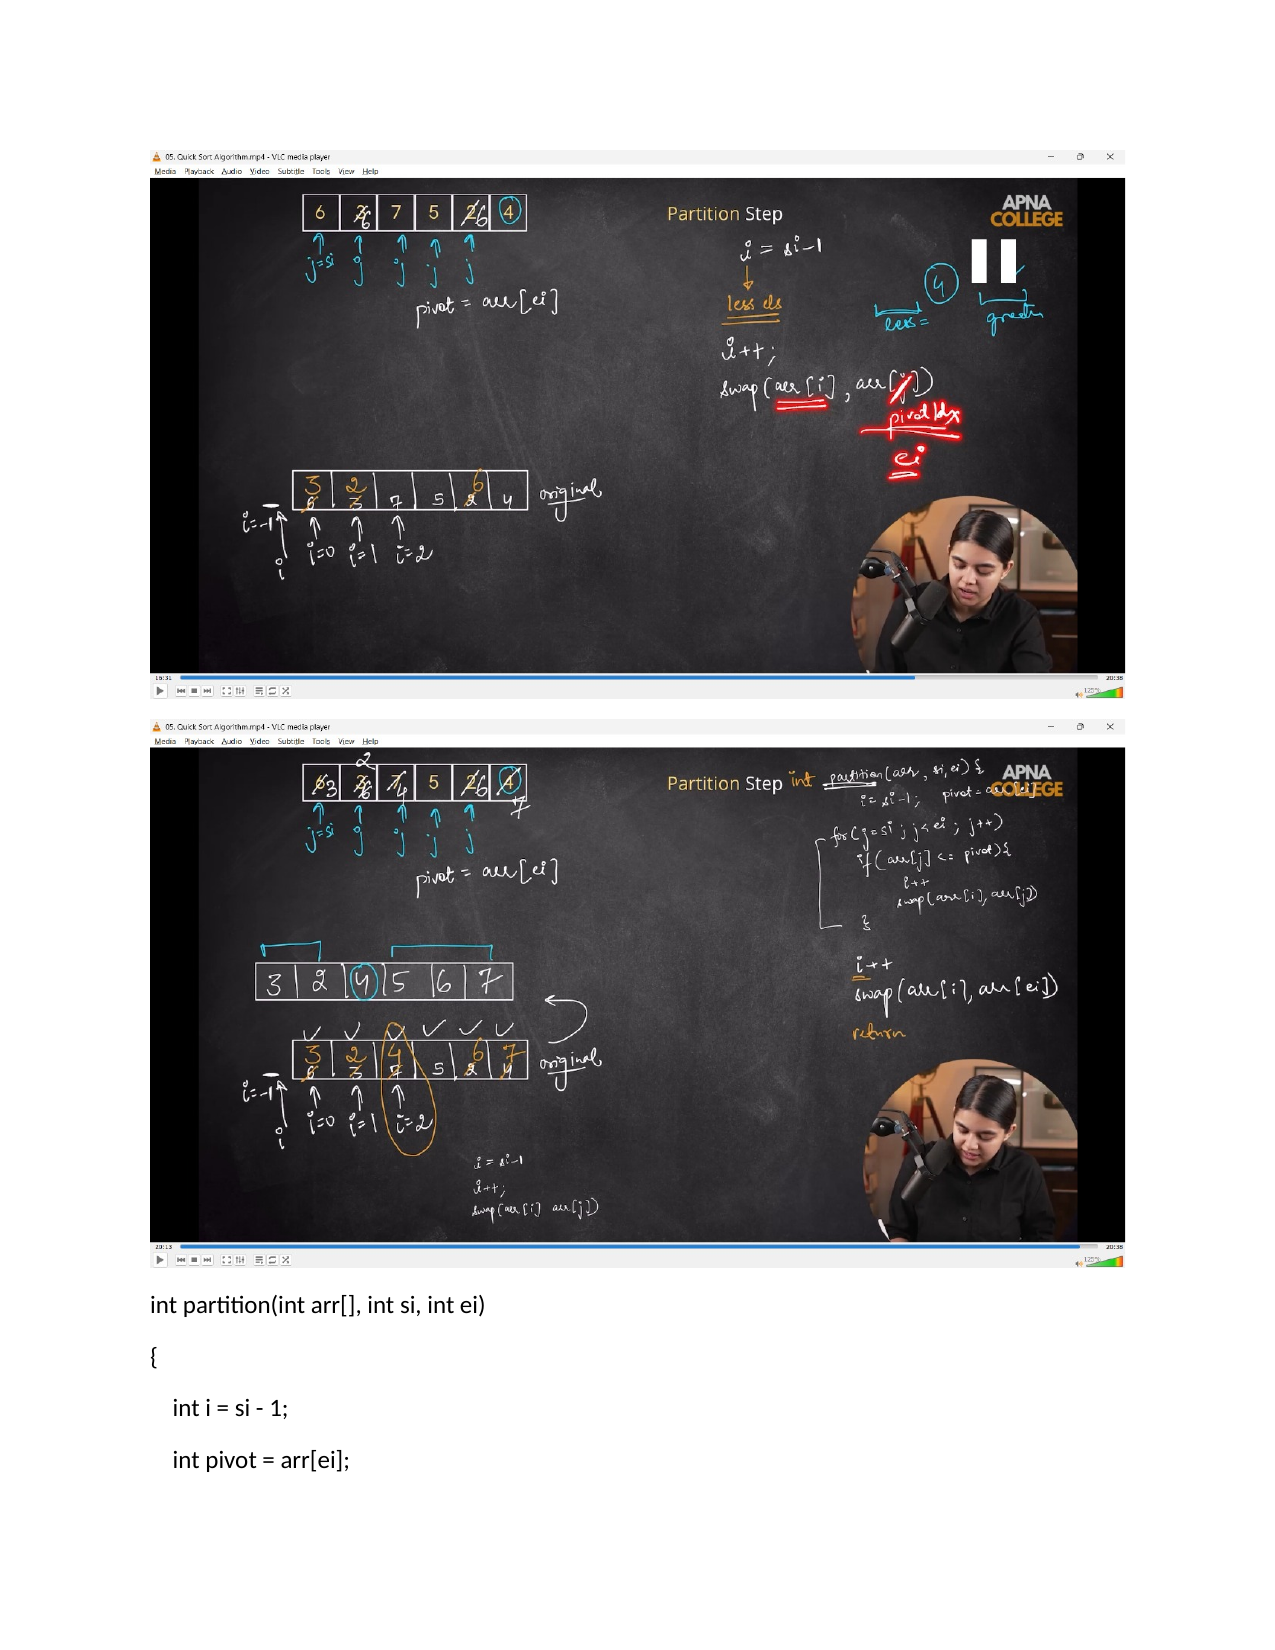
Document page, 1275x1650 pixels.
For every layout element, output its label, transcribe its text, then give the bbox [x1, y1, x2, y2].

text { [150, 1341, 1125, 1371]
text int pivot = arr[ei]; [150, 1444, 1125, 1475]
picture [150, 150, 1125, 699]
text int i = si - 1; [150, 1392, 1125, 1423]
text int partition(int arr[], int si, int ei) [150, 1289, 1125, 1320]
picture [150, 719, 1125, 1268]
